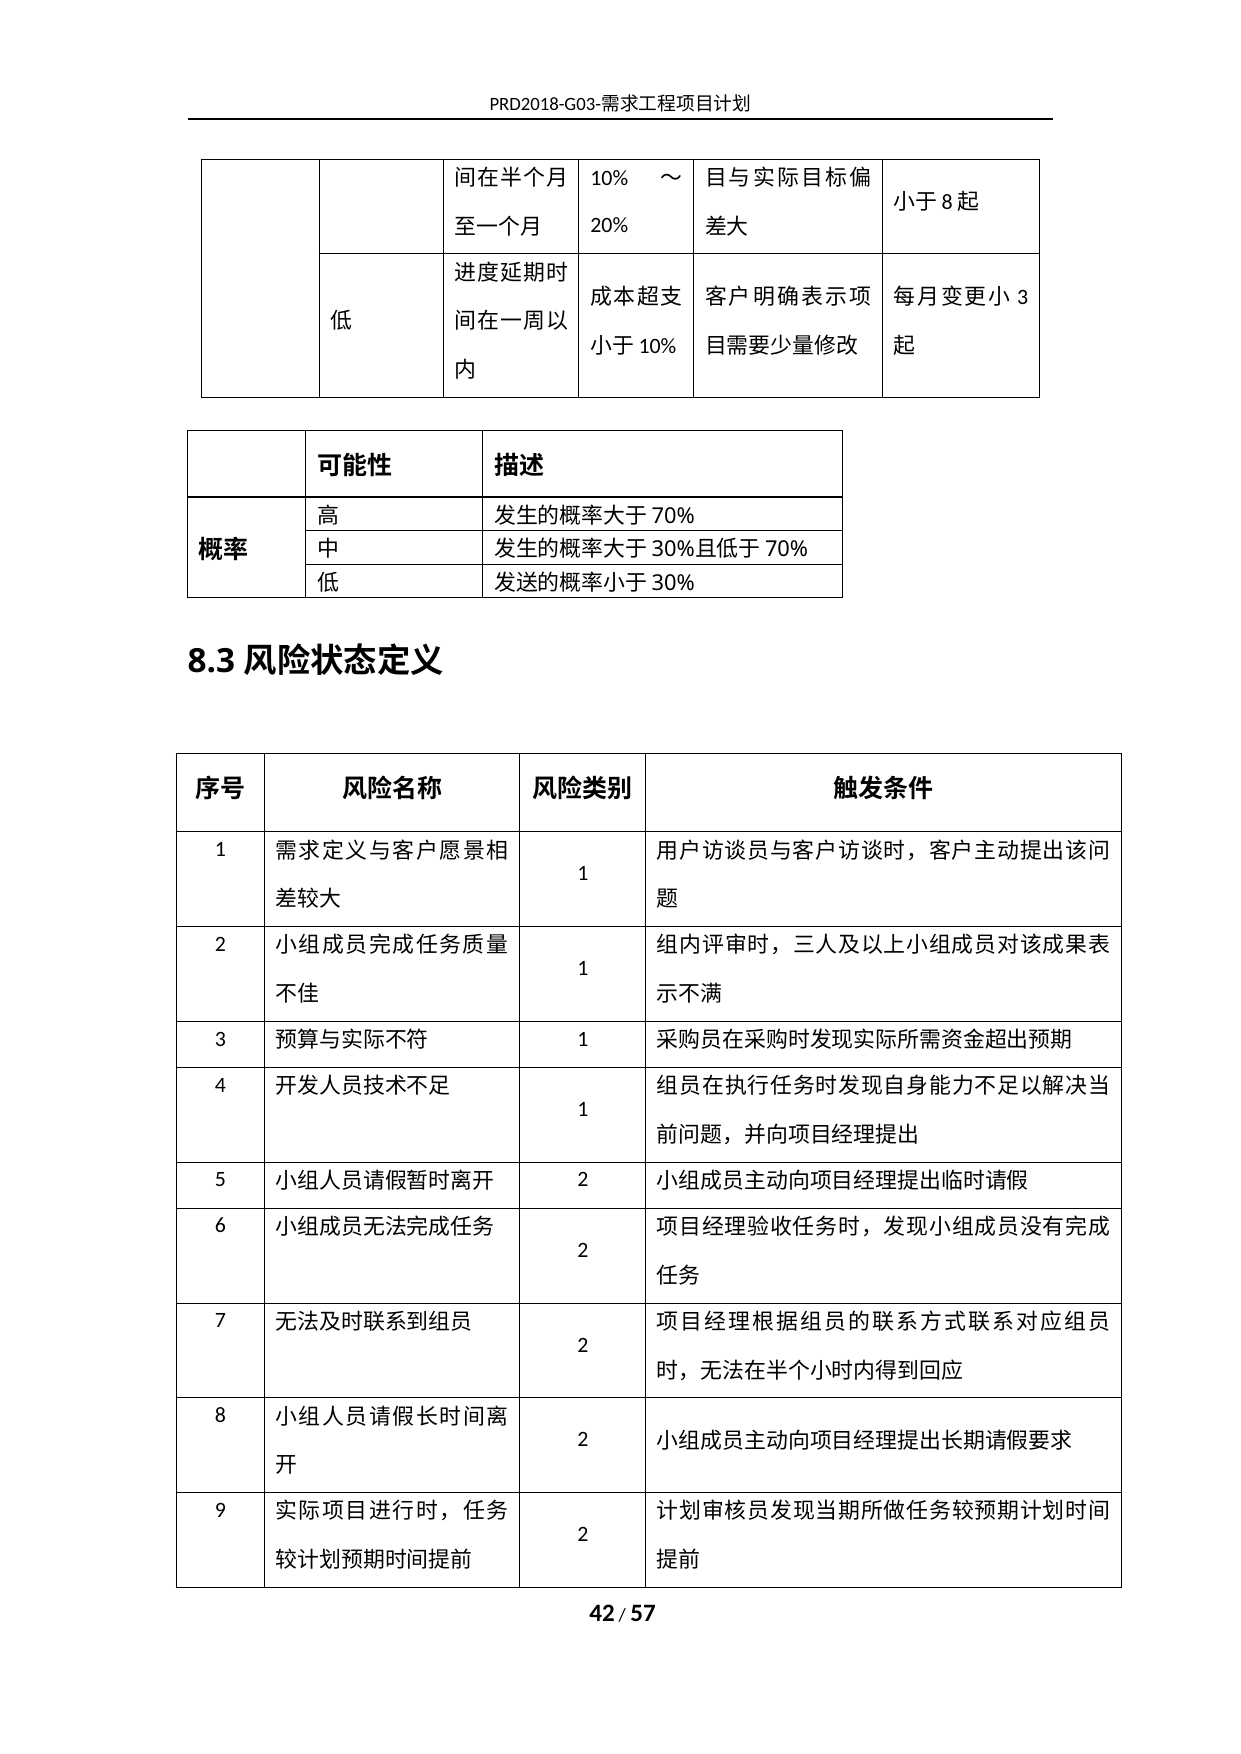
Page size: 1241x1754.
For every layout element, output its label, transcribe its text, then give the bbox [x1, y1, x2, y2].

table_cell 无法及时联系到组员 [265, 1304, 519, 1397]
table_cell 4 [177, 1068, 264, 1162]
table_cell 2 [177, 927, 264, 1021]
table_cell 概率 [188, 498, 305, 597]
table_cell 需求定义与客户愿景相差较大 [265, 832, 519, 926]
table_header 触发条件 [646, 754, 1121, 831]
table_cell 客户明确表示项目需要少量修改 [694, 254, 882, 397]
table_header 风险名称 [265, 754, 519, 831]
table_cell 每月变更小3起 [883, 254, 1039, 397]
table_cell 2 [520, 1304, 645, 1397]
table_cell 计划审核员发现当期所做任务较预期计划时间提前 [646, 1493, 1121, 1587]
table_cell 中 [306, 531, 482, 563]
table_cell 1 [177, 832, 264, 926]
table_cell 发生的概率大于30%且低于70% [483, 531, 842, 563]
table_cell 2 [520, 1163, 645, 1208]
table_cell 项目经理根据组员的联系方式联系对应组员时，无法在半个小时内得到回应 [646, 1304, 1121, 1397]
table_cell 客户明确表示项目与实际目标偏差大 [694, 160, 882, 253]
table_cell 2 [520, 1209, 645, 1302]
table_cell 1 [520, 927, 645, 1021]
table_cell 中 [320, 160, 443, 253]
subtitle 8.3 风险状态定义 [187, 625, 1053, 690]
table_cell 1 [520, 1022, 645, 1067]
table_cell 1 [520, 1068, 645, 1162]
table_header 可能性 [306, 431, 482, 496]
table_cell 成本超支10%～20% [579, 160, 693, 253]
table_cell 1 [520, 832, 645, 926]
table_cell 8 [177, 1398, 264, 1492]
table_cell 开发人员技术不足 [265, 1068, 519, 1162]
table_cell 小组成员主动向项目经理提出临时请假 [646, 1163, 1121, 1208]
table_cell 6 [177, 1209, 264, 1302]
table_cell 进度延期时间在半个月至一个月 [444, 160, 578, 253]
table_cell 组内评审时，三人及以上小组成员对该成果表示不满 [646, 927, 1121, 1021]
table_header [188, 431, 305, 496]
table_header 序号 [177, 754, 264, 831]
table_cell 进度延期时间在一周以内 [444, 254, 578, 397]
table_cell 3 [177, 1022, 264, 1067]
table_cell 项目经理验收任务时，发现小组成员没有完成任务 [646, 1209, 1121, 1302]
table_cell 发生的概率大于70% [483, 498, 842, 530]
table_cell 发送的概率小于30% [483, 565, 842, 597]
table_cell 5 [177, 1163, 264, 1208]
table_cell 7 [177, 1304, 264, 1397]
table_cell 低 [320, 254, 443, 397]
table_cell 小组人员请假暂时离开 [265, 1163, 519, 1208]
table_header 描述 [483, 431, 842, 496]
table_cell 9 [177, 1493, 264, 1587]
table_cell 小组人员请假长时间离开 [265, 1398, 519, 1492]
table_cell 用户访谈员与客户访谈时，客户主动提出该问题 [646, 832, 1121, 926]
table_cell 小组成员完成任务质量不佳 [265, 927, 519, 1021]
table_cell 高 [306, 498, 482, 530]
table_header 风险类别 [520, 754, 645, 831]
table_cell 小组成员主动向项目经理提出长期请假要求 [646, 1398, 1121, 1492]
table_cell 组员在执行任务时发现自身能力不足以解决当前问题，并向项目经理提出 [646, 1068, 1121, 1162]
table_cell 实际项目进行时，任务较计划预期时间提前 [265, 1493, 519, 1587]
table_cell 每月大于3起小于8起 [883, 160, 1039, 253]
table_cell 小组成员无法完成任务 [265, 1209, 519, 1302]
table_cell 低 [306, 565, 482, 597]
table_cell 2 [520, 1493, 645, 1587]
table_cell 预算与实际不符 [265, 1022, 519, 1067]
table_cell 成本超支小于10% [579, 254, 693, 397]
table_cell 2 [520, 1398, 645, 1492]
table_cell 采购员在采购时发现实际所需资金超出预期 [646, 1022, 1121, 1067]
